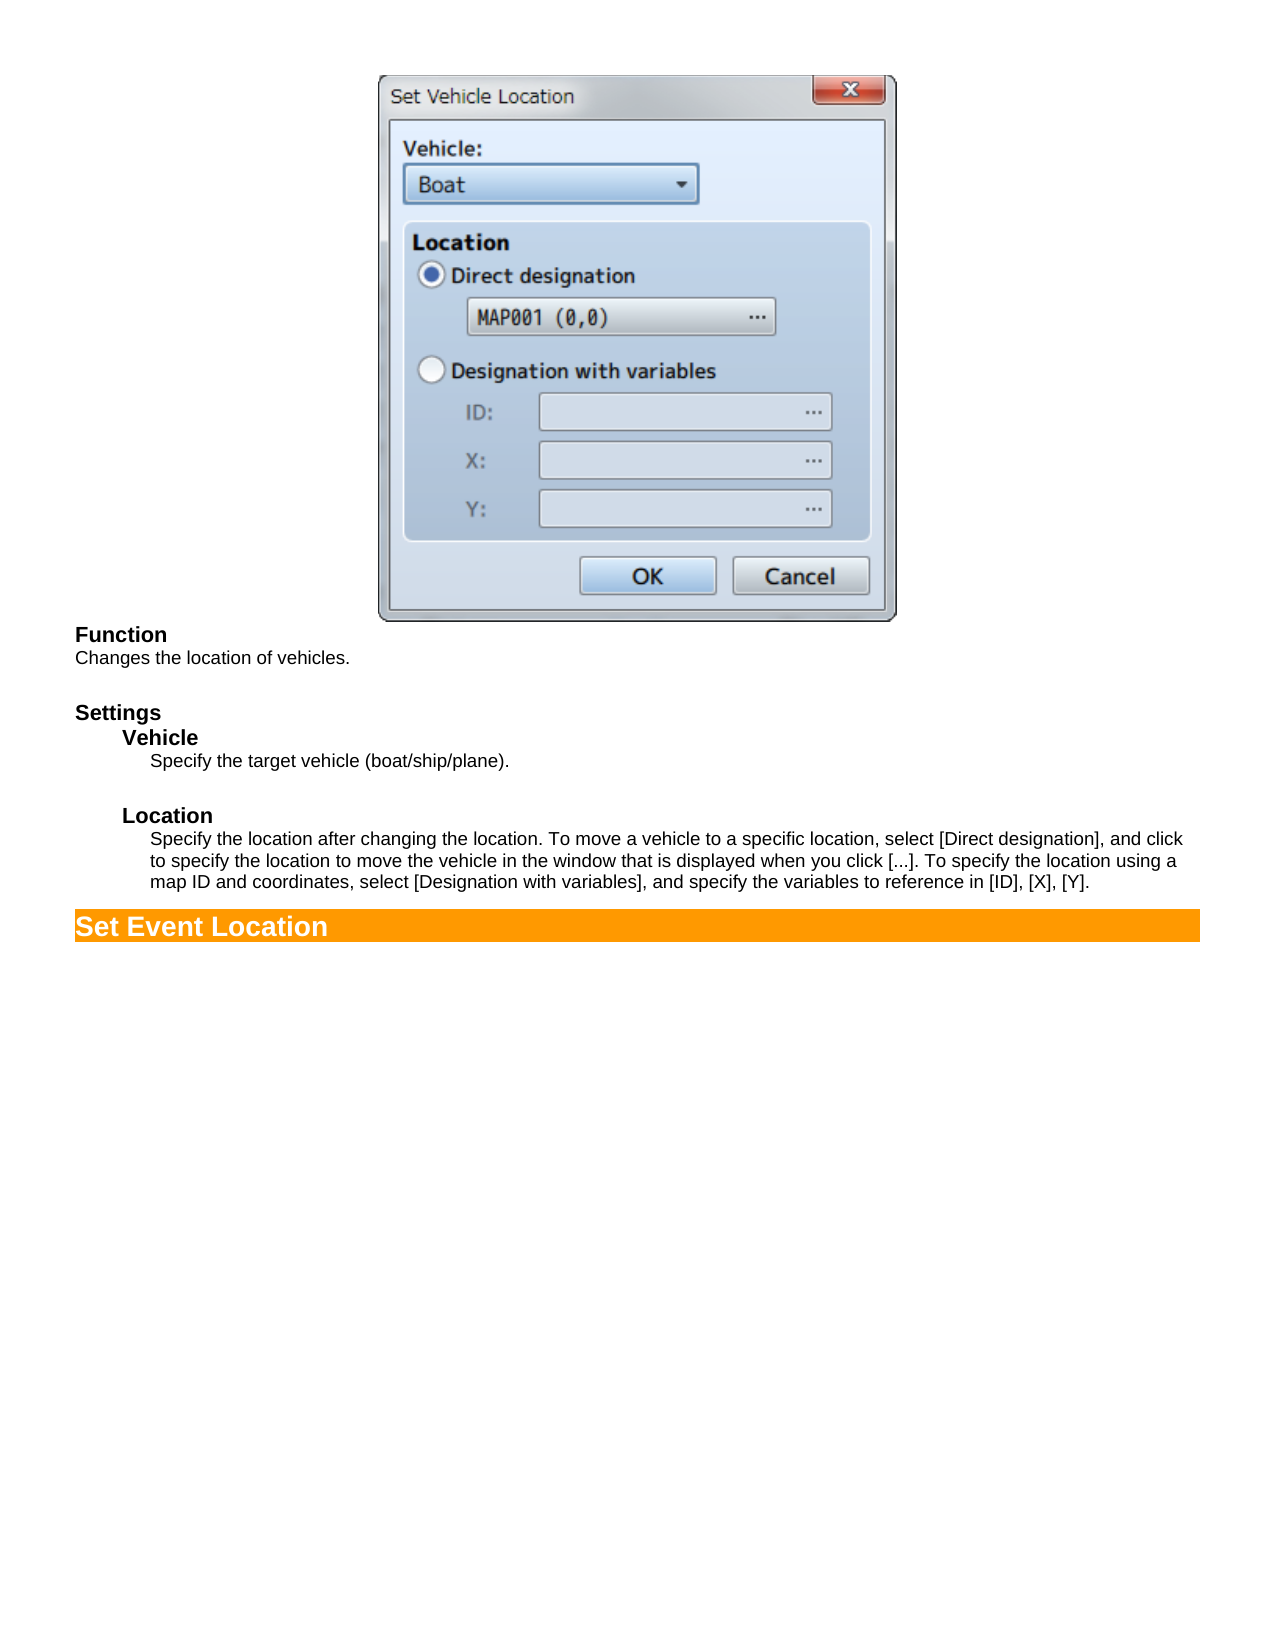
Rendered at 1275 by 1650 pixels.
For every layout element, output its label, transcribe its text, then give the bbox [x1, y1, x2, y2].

text Location [122, 803, 1200, 828]
picture [378, 75, 897, 622]
text Specify the target vehicle (boat/ship/plane). [150, 750, 1200, 772]
text Function [75, 622, 1200, 647]
text Set Event Location [75, 909, 1200, 942]
text Settings [75, 700, 1200, 725]
text Changes the location of vehicles. [75, 647, 1200, 668]
text Specify the location after changing the location. To move a vehicle to a specific location, select [Direct designation], and click to specify the location to move the vehicle in the window that is displayed when you click [...]. To specify the location using a map ID and coordinates, select [Designation with variables], and specify the variables to reference in [ID], [X], [Y]. [150, 828, 1200, 893]
text Vehicle [122, 725, 1200, 750]
